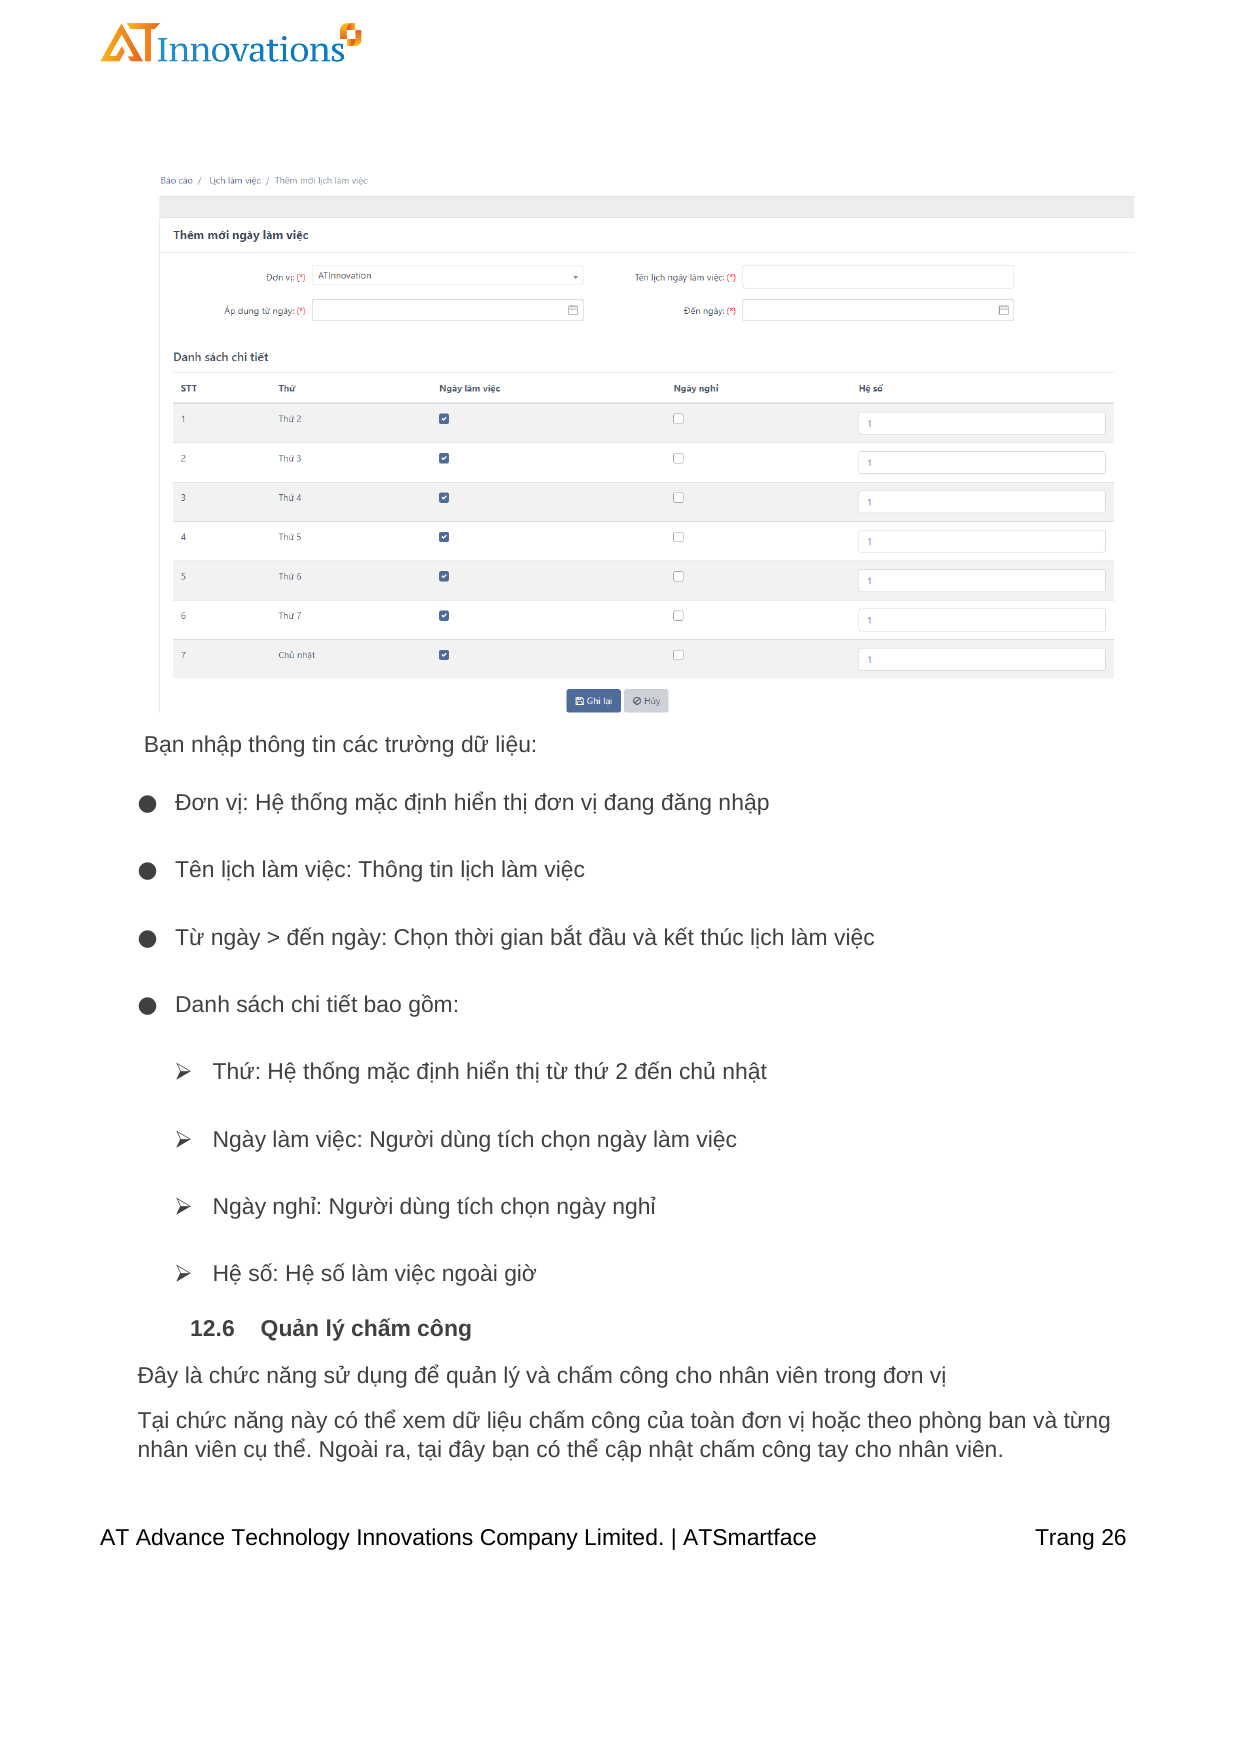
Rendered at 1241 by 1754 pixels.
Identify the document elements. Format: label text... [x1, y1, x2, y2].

picture [100, 23, 362, 62]
list Ngày làm việc: Người dùng tích chọn ngày làm việc [175, 1113, 1150, 1160]
list Tên lịch làm việc: Thông tin lịch làm việc [137, 843, 1150, 891]
list Đơn vị: Hệ thống mặc định hiển thị đơn vị đang đăng nhập [137, 776, 1150, 823]
list Từ ngày > đến ngày: Chọn thời gian bắt đầu và kết thúc lịch làm việc [137, 911, 1150, 958]
subtitle Quản lý chấm công [175, 1315, 1150, 1342]
list Ngày nghỉ: Người dùng tích chọn ngày nghỉ [175, 1181, 1150, 1227]
text Bạn nhập thông tin các trường dữ liệu: [100, 731, 1150, 757]
text Tại chức năng này có thể xem dữ liệu chấm công của toàn đơn vị hoặc theo phòng ban và từng nhân viên cụ thể. Ngoài ra, tại đây bạn có thể cập nhật chấm công tay cho nhân viên. [137, 1407, 1150, 1462]
text Đây là chức năng sử dụng để quản lý và chấm công cho nhân viên trong đơn vị [137, 1362, 1150, 1388]
list Danh sách chi tiết bao gồm: [137, 978, 1150, 1025]
list Hệ số: Hệ số làm việc ngoài giờ [175, 1248, 1150, 1295]
list Thứ: Hệ thống mặc định hiển thị từ thứ 2 đến chủ nhật [175, 1046, 1150, 1093]
picture [159, 172, 1135, 713]
